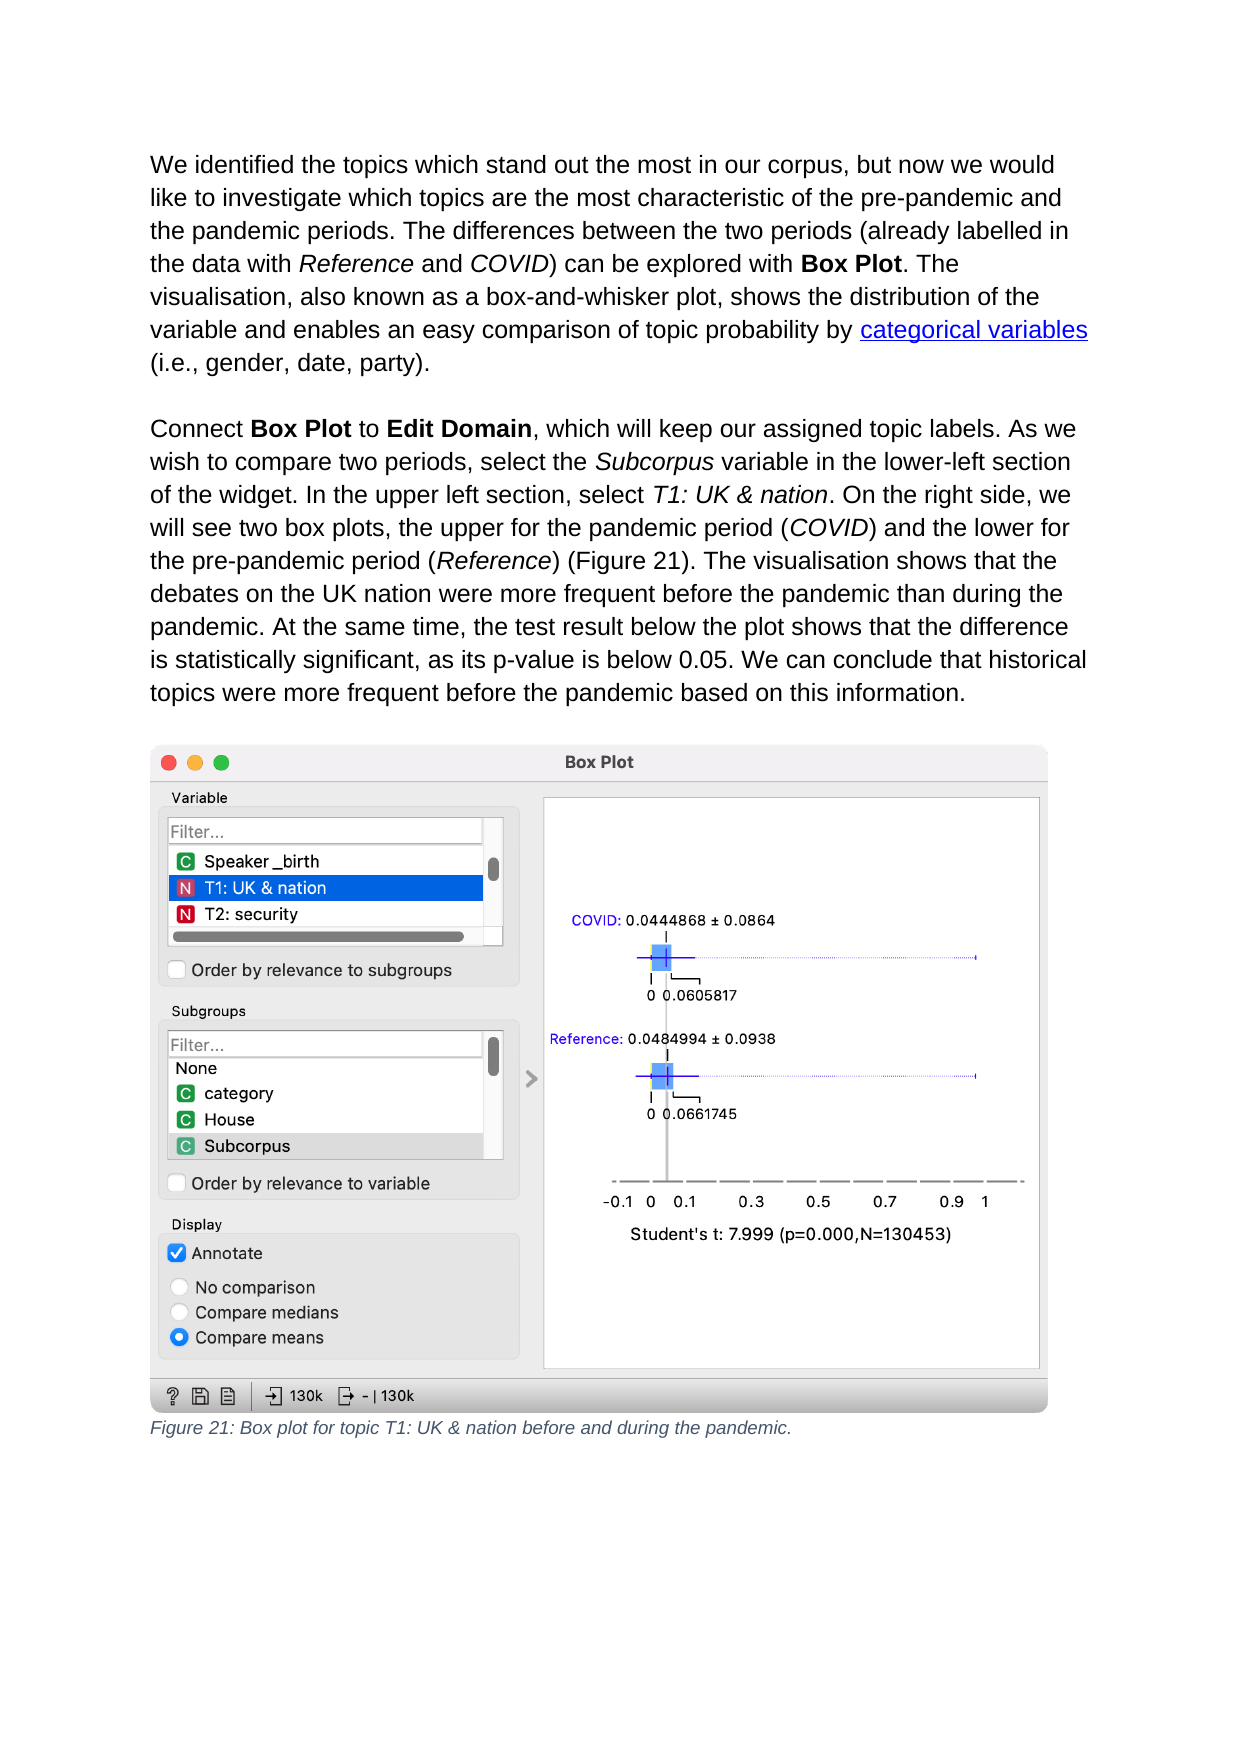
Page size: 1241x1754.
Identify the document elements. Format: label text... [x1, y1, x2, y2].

picture [150, 744, 1048, 1413]
text Figure 21: Box plot for topic T1: UK & nation before and during the pandemic. [150, 1416, 1090, 1438]
text Connect Box Plot to Edit Domain, which will keep our assigned topic labels. As we wish to compare two periods, select the Subcorpus variable in the lower-left section of the widget. In the upper left section, select T1: UK & nation. On the right side, we will see two box plots, the upper for the pandemic period (COVID) and the lower for the pre-pandemic period (Reference) (Figure 21). The visualisation shows that the debates on the UK nation were more frequent before the pandemic than during the pandemic. At the same time, the test result below the plot shows that the difference is statistically significant, as its p-value is below 0.05. We can conclude that historical topics were more frequent before the pandemic based on this information. [150, 414, 1090, 707]
text We identified the topics which stand out the most in our corpus, but now we would like to investigate which topics are the most characteristic of the pre-pandemic and the pandemic periods. The differences between the two periods (already labelled in the data with Reference and COVID) can be explored with Box Plot. The visualisation, also known as a box-and-whisker plot, shows the distribution of the variable and enables an easy comparison of topic probability by categorical variables (i.e., gender, date, party). [150, 150, 1090, 377]
